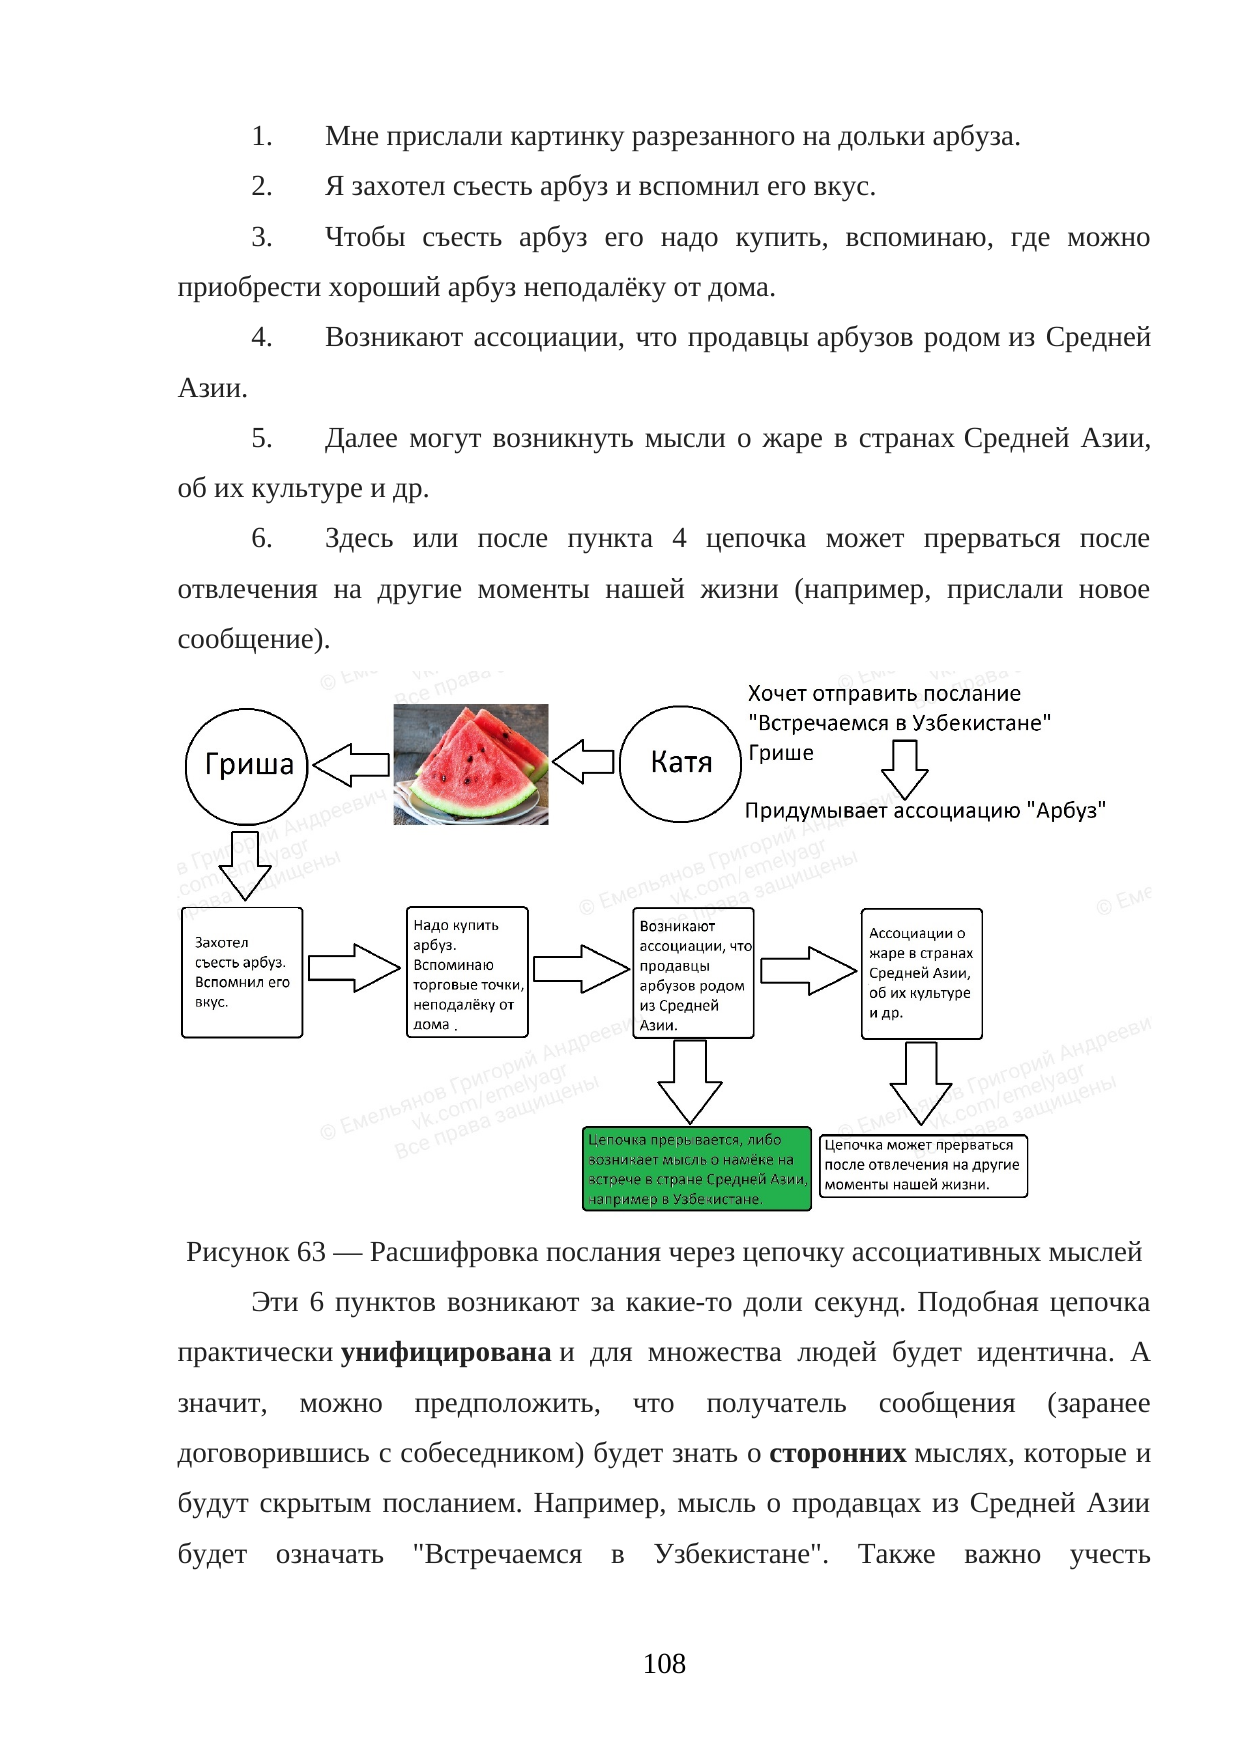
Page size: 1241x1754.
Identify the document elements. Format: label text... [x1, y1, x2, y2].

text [177, 1284, 1152, 1569]
list Далее могут возникнуть мысли о жаре в странах Средней Азии, об их культуре и др. [177, 420, 1152, 504]
list Мне прислали картинку разрезанного на дольки арбуза. [177, 118, 1152, 152]
text Рисунок 63 — Расшифровка послания через цепочку ассоциативных мыслей [177, 1234, 1152, 1267]
list Я захотел съесть арбуз и вспомнил его вкус. [177, 168, 1152, 202]
picture [177, 671, 1152, 1220]
list Чтобы съесть арбуз его надо купить, вспоминаю, где можно приобрести хороший арбуз неподалёку от дома. [177, 219, 1152, 303]
list Возникают ассоциации, что продавцы арбузов родом из Средней Азии. [177, 319, 1152, 403]
list Здесь или после пункта 4 цепочка может прерваться после отвлечения на другие моменты нашей жизни (например, прислали новое сообщение). [177, 521, 1152, 655]
